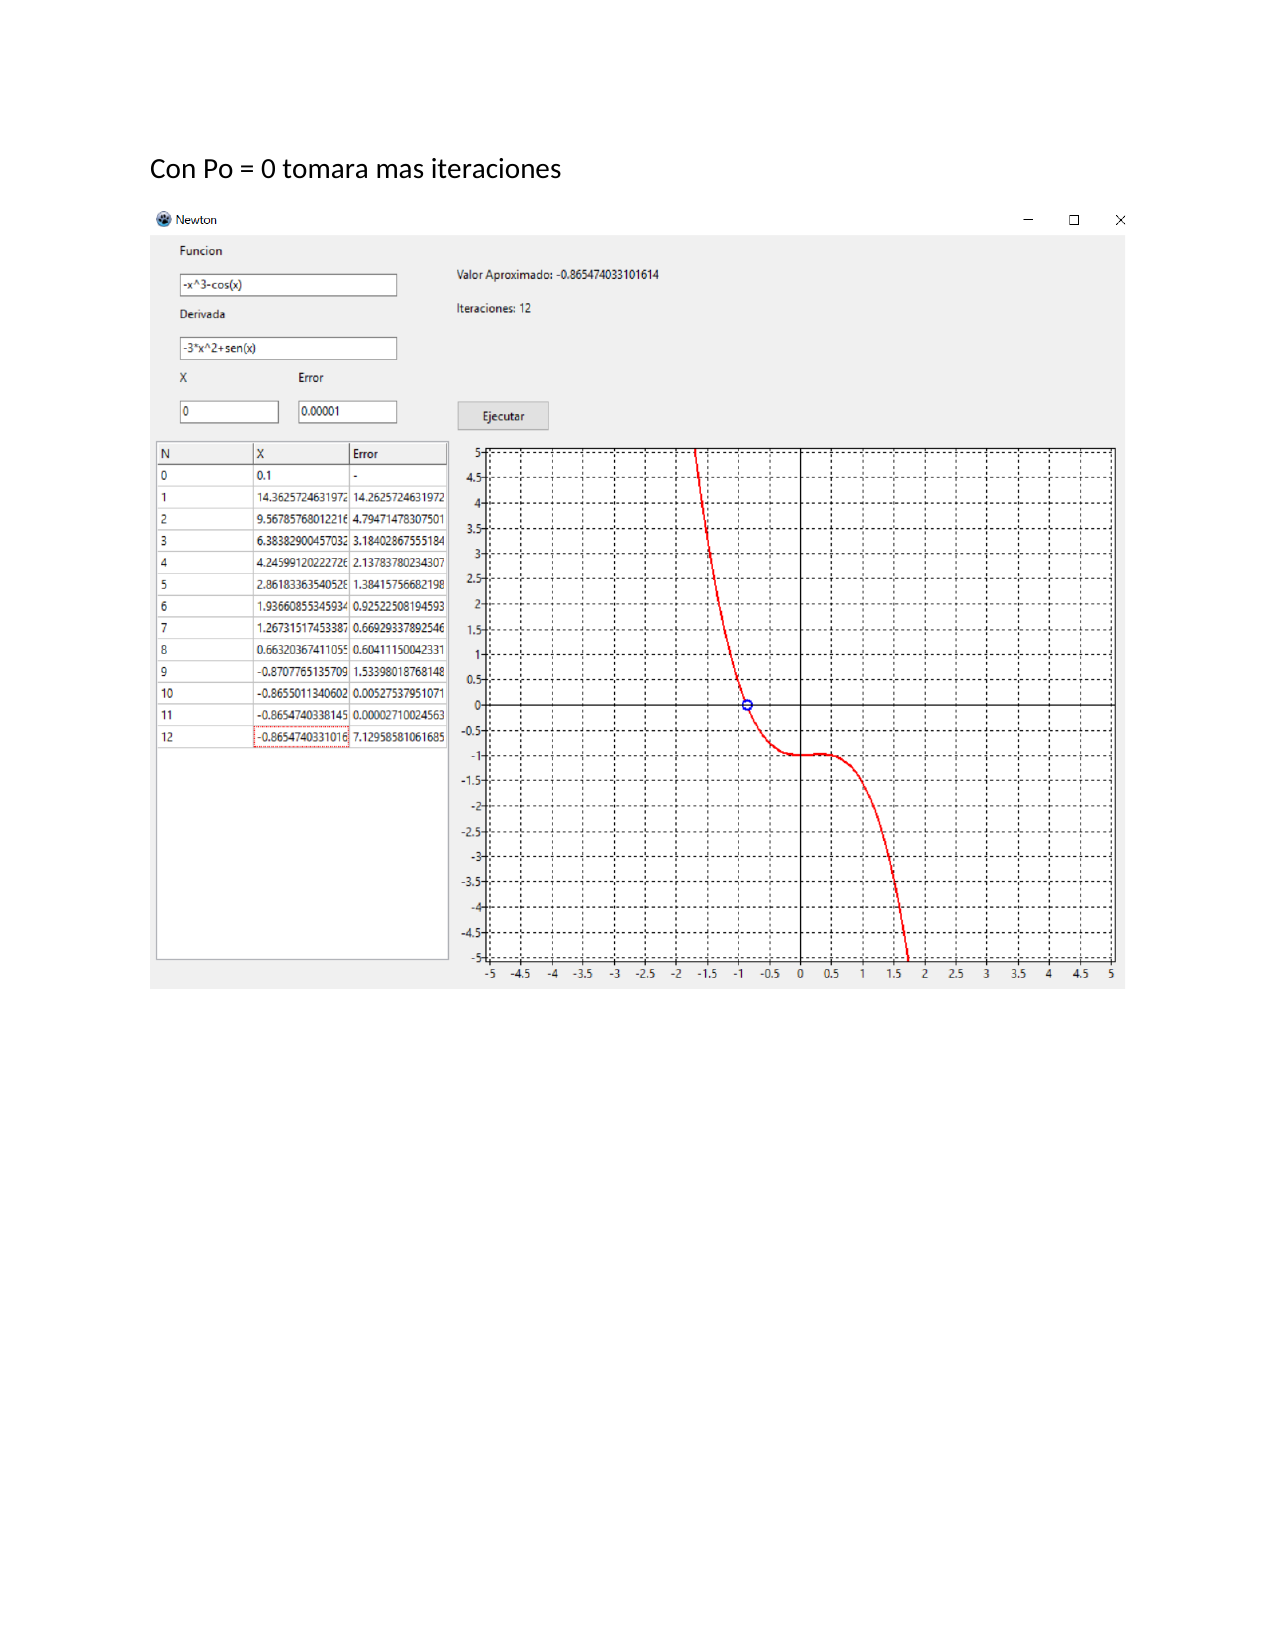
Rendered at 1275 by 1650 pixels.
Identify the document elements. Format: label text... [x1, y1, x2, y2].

text Con Po = 0 tomara mas iteraciones [150, 150, 1125, 186]
picture [150, 211, 1125, 989]
